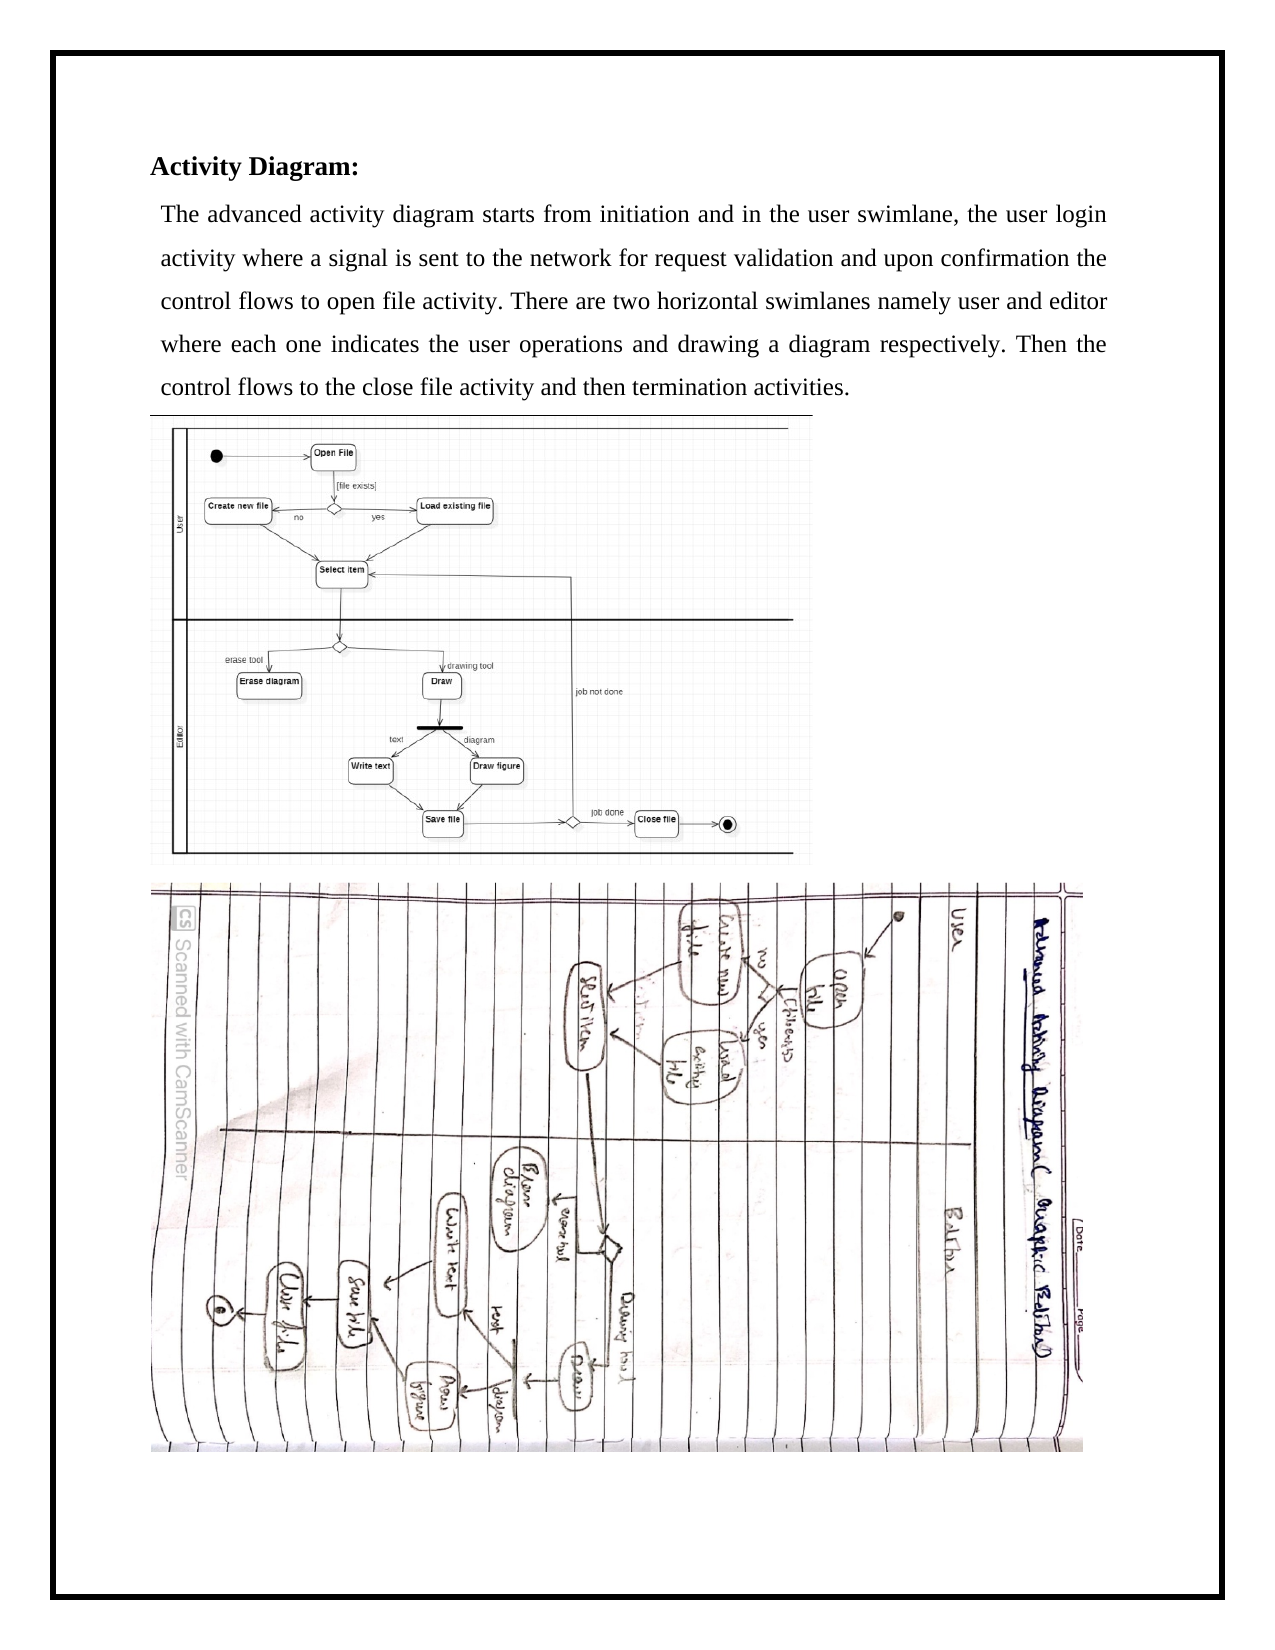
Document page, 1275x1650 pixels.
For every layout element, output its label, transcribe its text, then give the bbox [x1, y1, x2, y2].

picture [152, 883, 1083, 1452]
text The advanced activity diagram starts from initiation and in the user swimlane, the user login activity where a signal is sent to the network for request validation and upon confirmation the control flows to open file activity. There are two horizontal swimlanes namely user and editor where each one indicates the user operations and drawing a diagram respectively. Then the control flows to the close file activity and then termination activities. [160, 199, 1109, 401]
text Activity Diagram: [150, 150, 1125, 181]
picture [150, 415, 813, 865]
